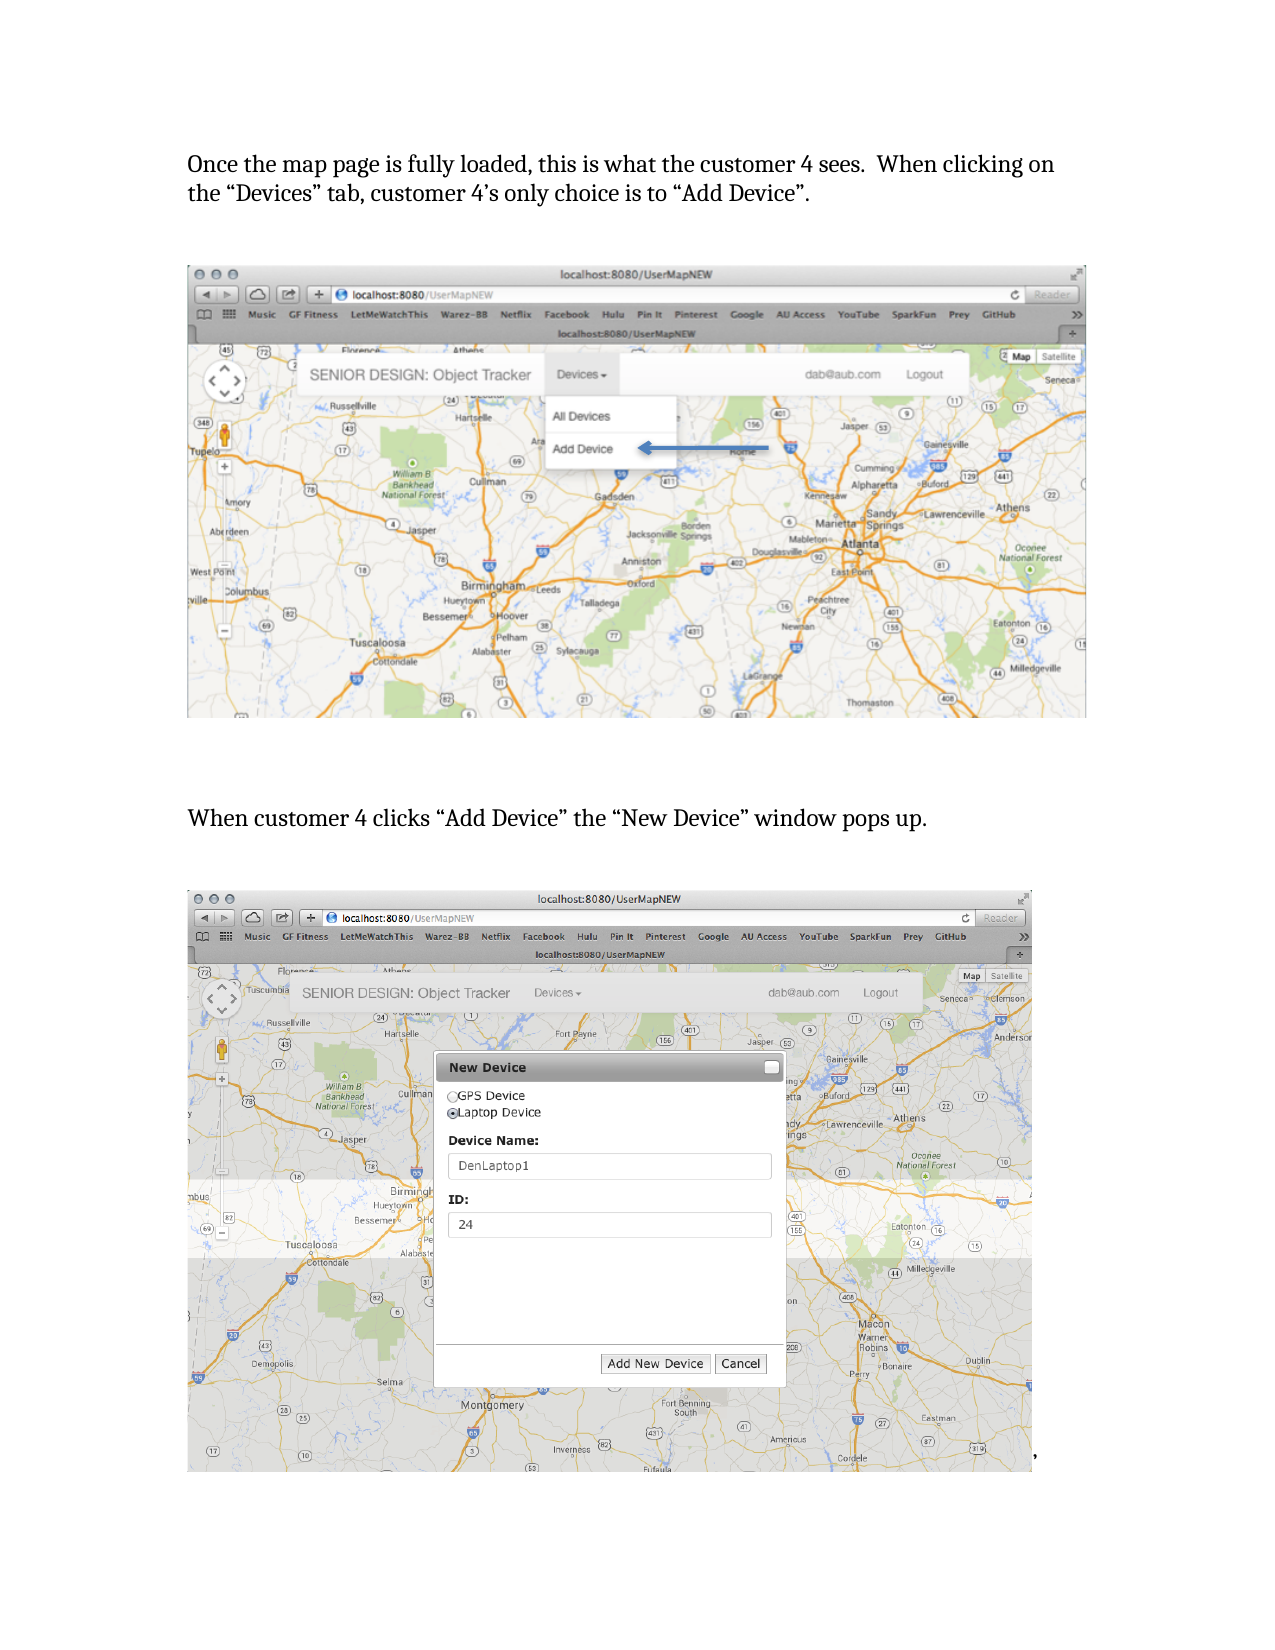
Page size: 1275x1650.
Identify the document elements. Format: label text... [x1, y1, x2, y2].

text Once the map page is fully loaded, this is what the customer 4 sees. When clicking on the “Devices” tab, customer 4’s only choice is to “Add Device”. [187, 150, 1087, 207]
picture [187, 890, 1032, 1472]
text When customer 4 clicks “Add Device” the “New Device” window pops up. [187, 804, 1087, 833]
picture [187, 265, 1087, 718]
